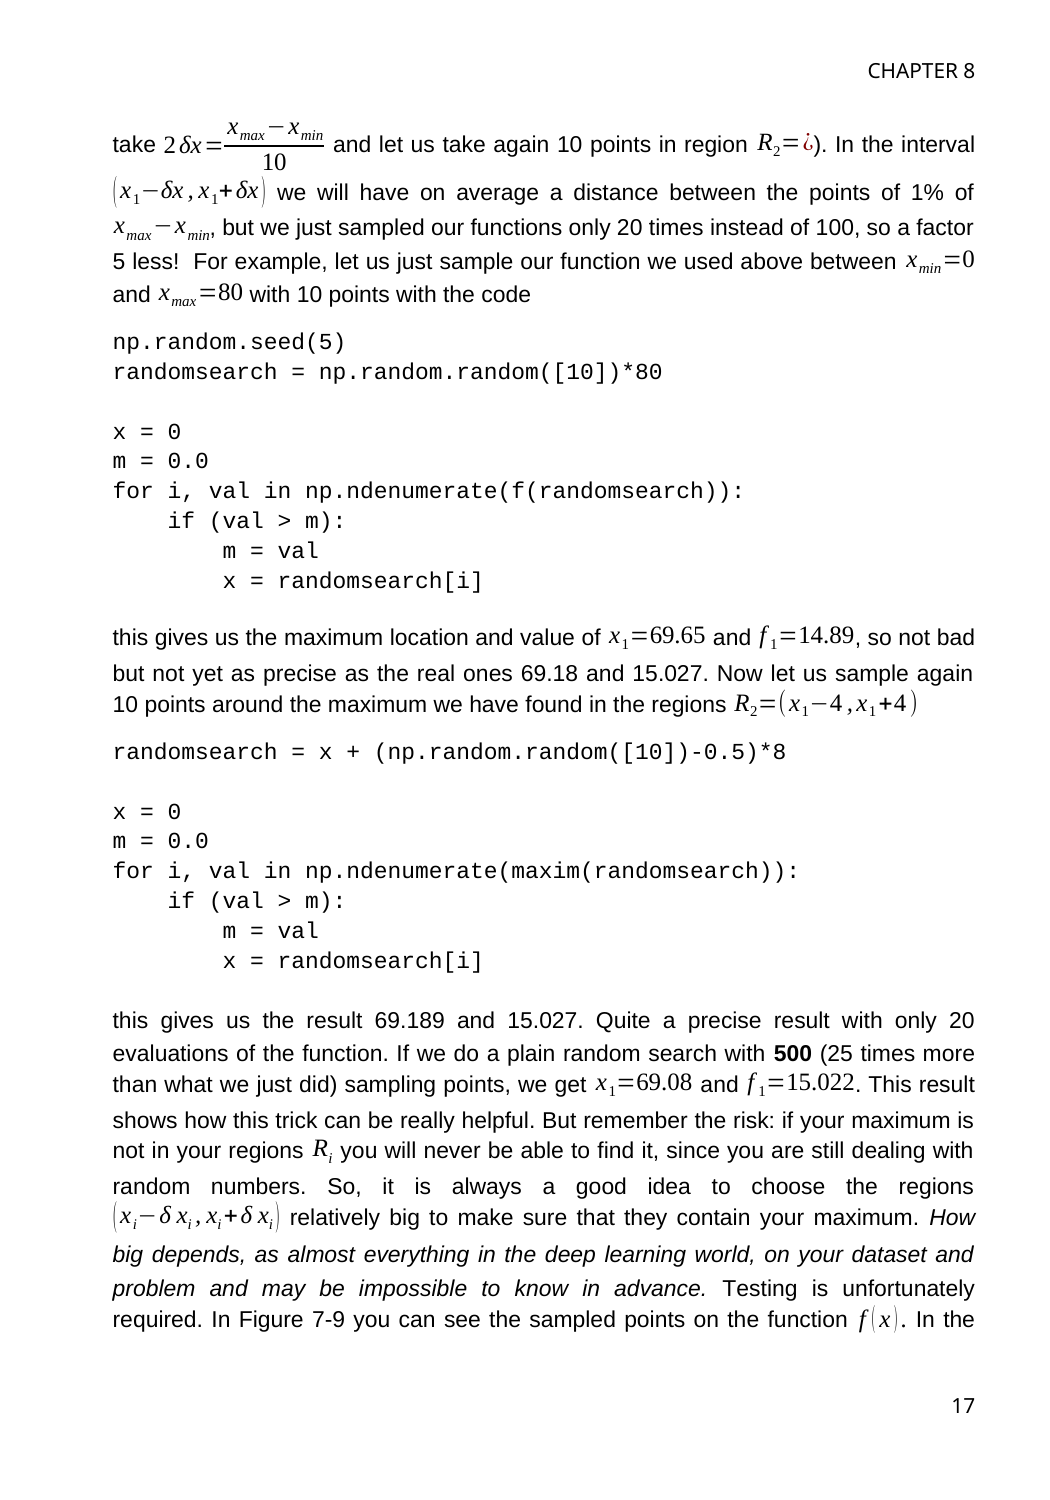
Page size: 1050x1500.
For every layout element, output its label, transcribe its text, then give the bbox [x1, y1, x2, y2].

text x = 0 [112, 800, 975, 826]
text x = randomsearch[i] [112, 949, 975, 975]
text m = 0.0 [112, 450, 975, 476]
text np.random.seed(5) [112, 331, 975, 357]
text for i, val in np.ndenumerate(maxim(randomsearch)): [112, 860, 975, 886]
text m = val [112, 919, 975, 945]
text x = randomsearch[i] [112, 569, 975, 595]
text if (val > m): [112, 889, 975, 915]
text m = val [112, 539, 975, 565]
text randomsearch = np.random.random([10])*80 [112, 361, 975, 386]
text m = 0.0 [112, 830, 975, 856]
text if (val > m): [112, 509, 975, 535]
text randomsearch = x + (np.random.random([10])-0.5)*8 [112, 741, 975, 766]
text x = 0 [112, 420, 975, 446]
text for i, val in np.ndenumerate(f(randomsearch)): [112, 480, 975, 506]
text this gives us the maximum location and value of and , so not bad but not yet as precise as the real ones 69.18 and 15.027. Now let us sample again 10 points around the maximum we have found in the regions [112, 620, 975, 720]
